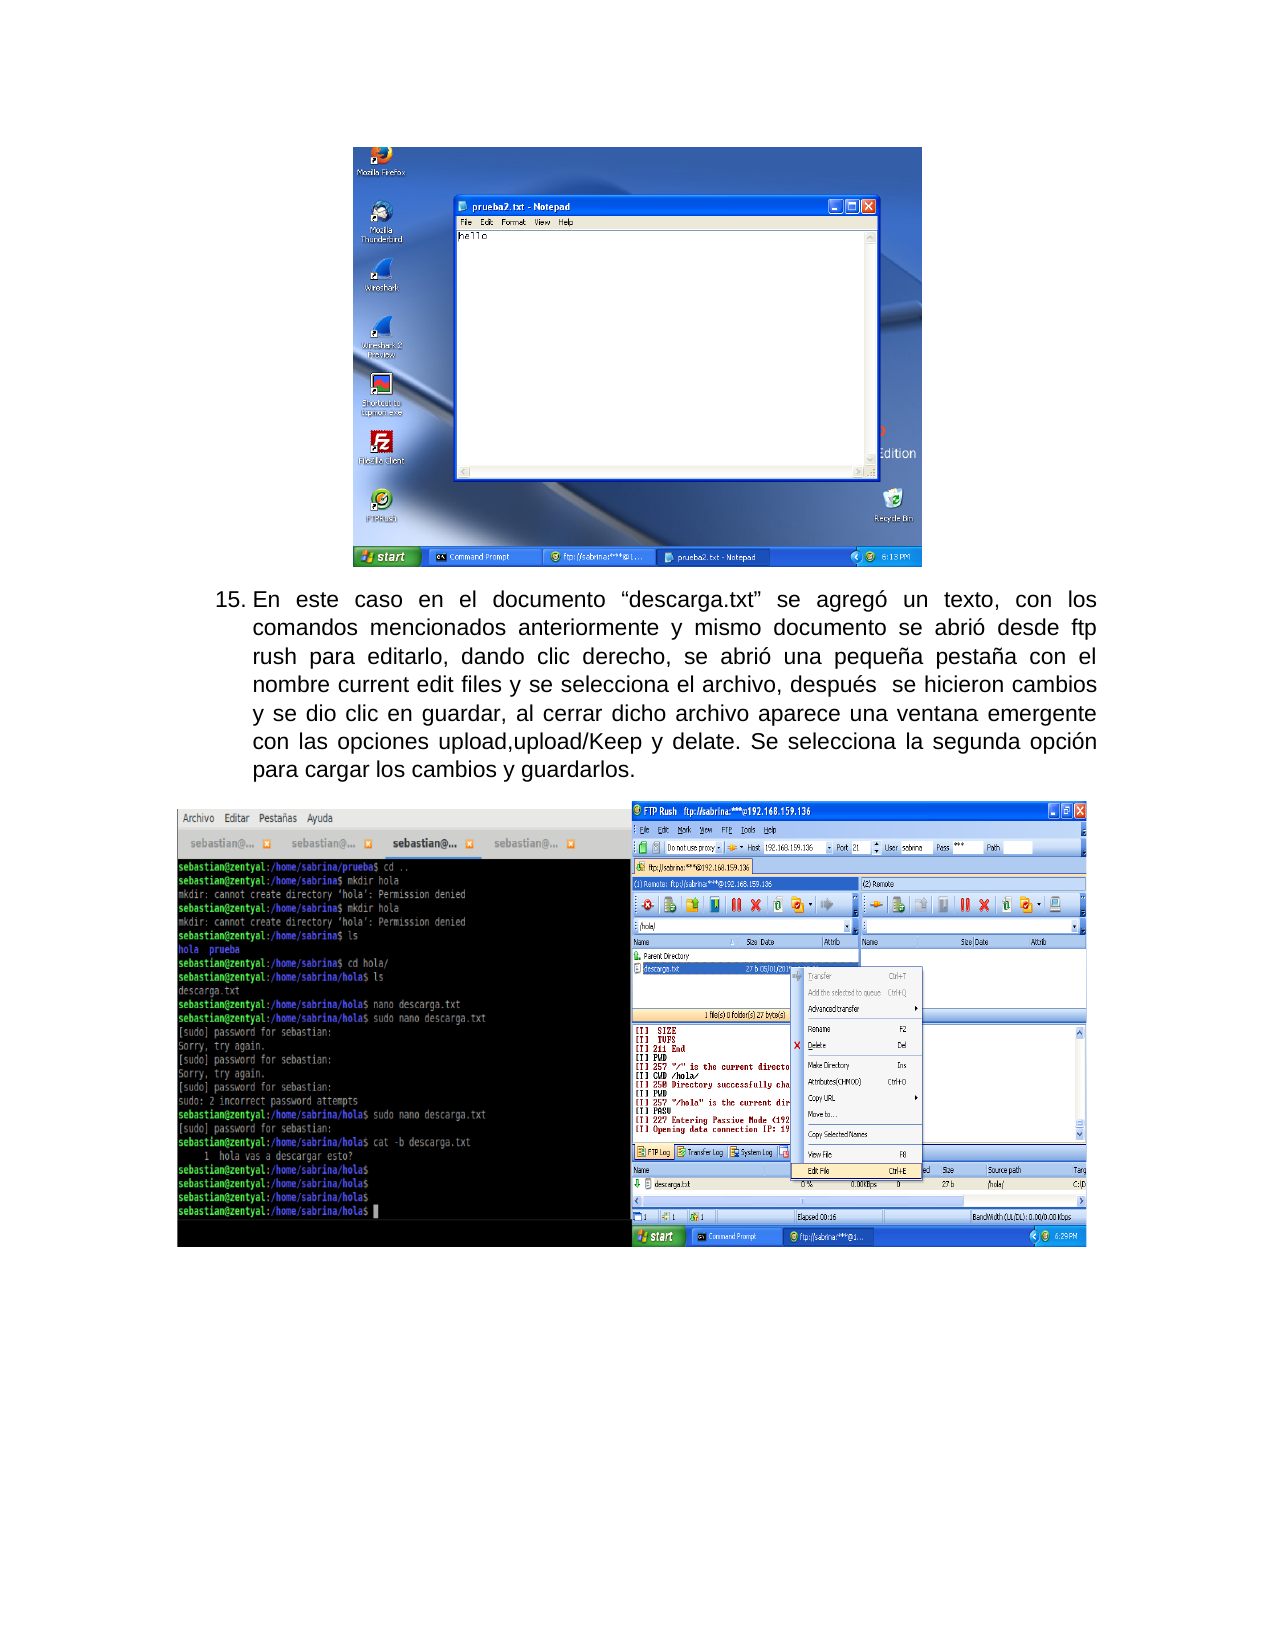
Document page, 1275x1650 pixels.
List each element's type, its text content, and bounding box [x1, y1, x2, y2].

picture [353, 147, 922, 567]
list En este caso en el documento “descarga.txt” se agregó un texto, con los comandos mencionados anteriormente y mismo documento se abrió desde ftp rush para editarlo, dando clic derecho, se abrió una pequeña pestaña con el nombre current edit files y se selecciona el archivo, después se hicieron cambios y se dio clic en guardar, al cerrar dicho archivo aparece una ventana emergente con las opciones upload,upload/Keep y delate. Se selecciona la segunda opción para cargar los cambios y guardarlos. [215, 586, 1098, 783]
picture [177, 801, 1087, 1247]
